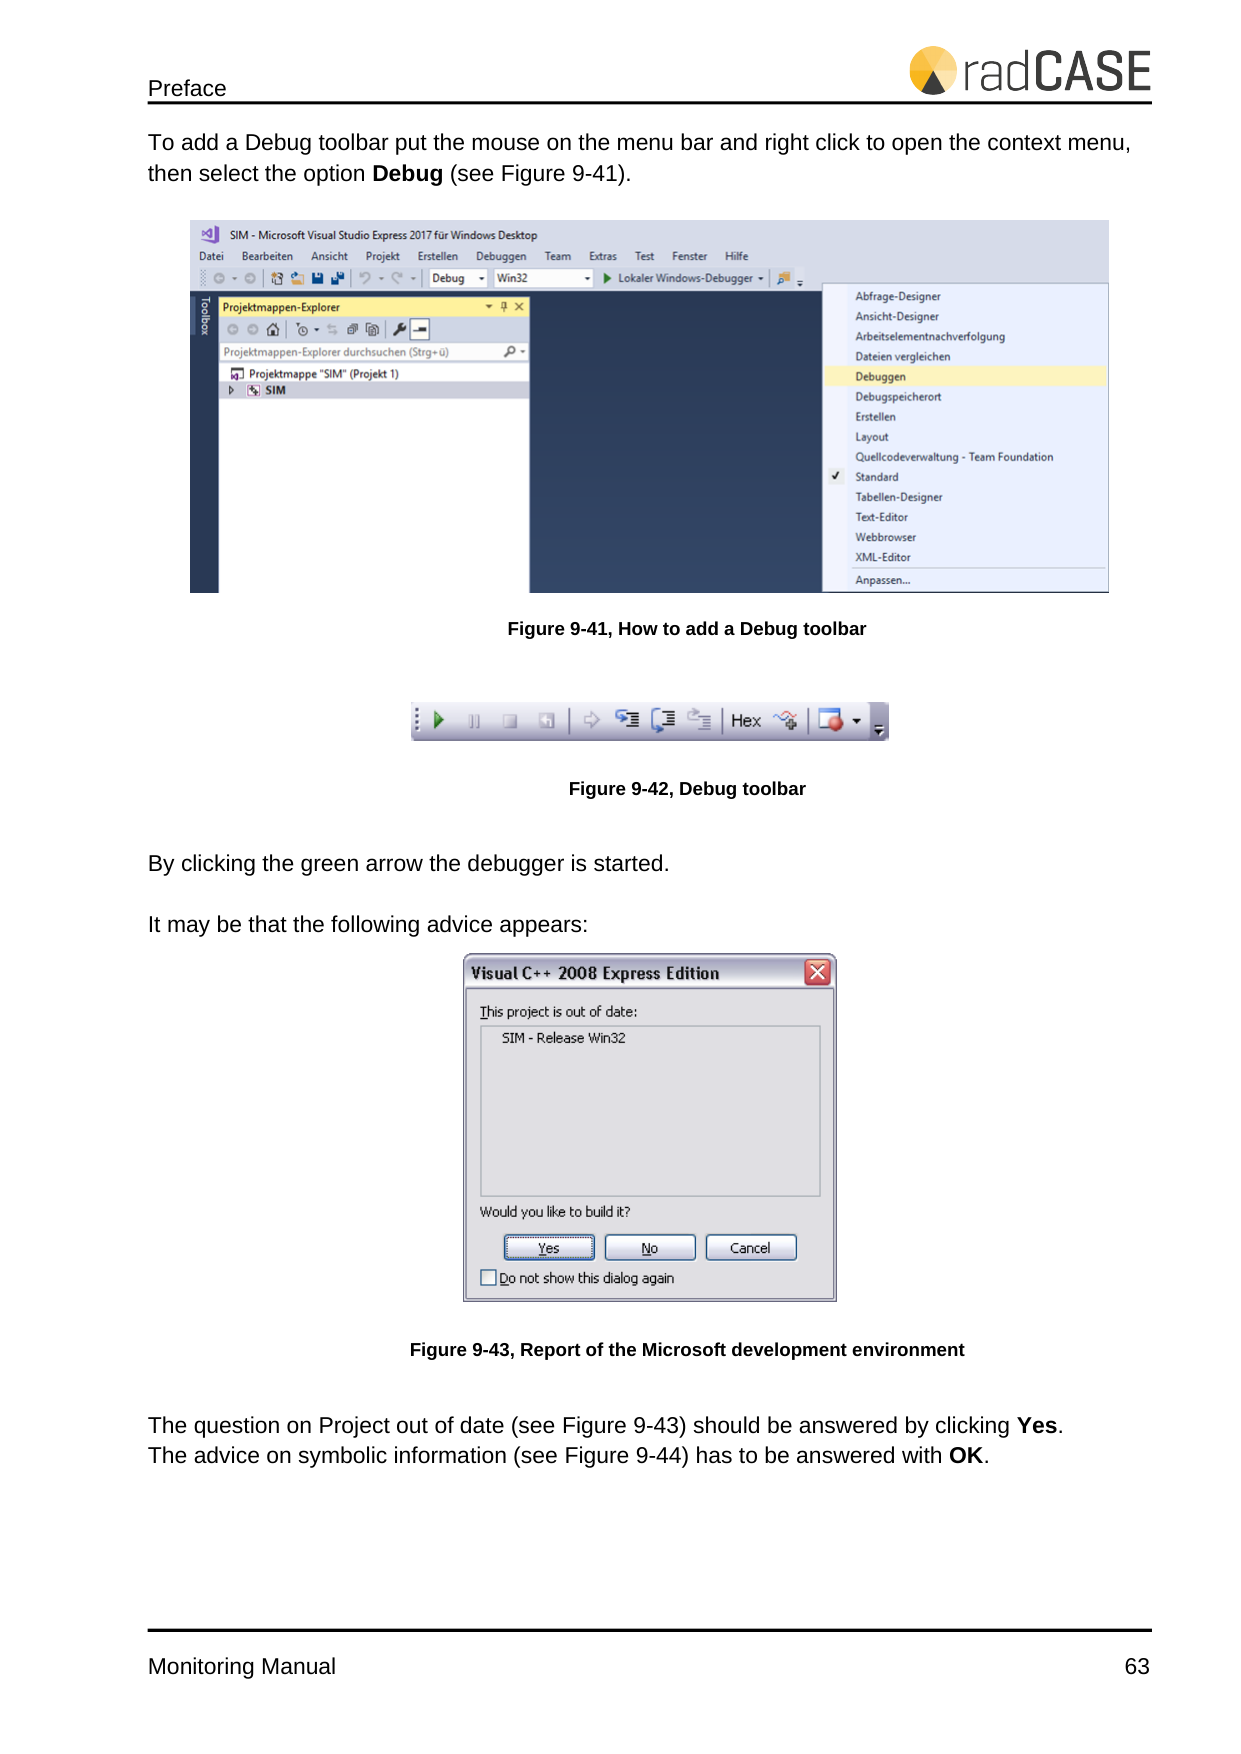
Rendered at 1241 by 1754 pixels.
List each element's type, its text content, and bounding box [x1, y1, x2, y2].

picture [909, 46, 1151, 95]
picture [190, 220, 1109, 593]
text It may be that the following advice appears: [148, 911, 1152, 937]
text By clicking the green arrow the debugger is started. [148, 850, 1152, 877]
